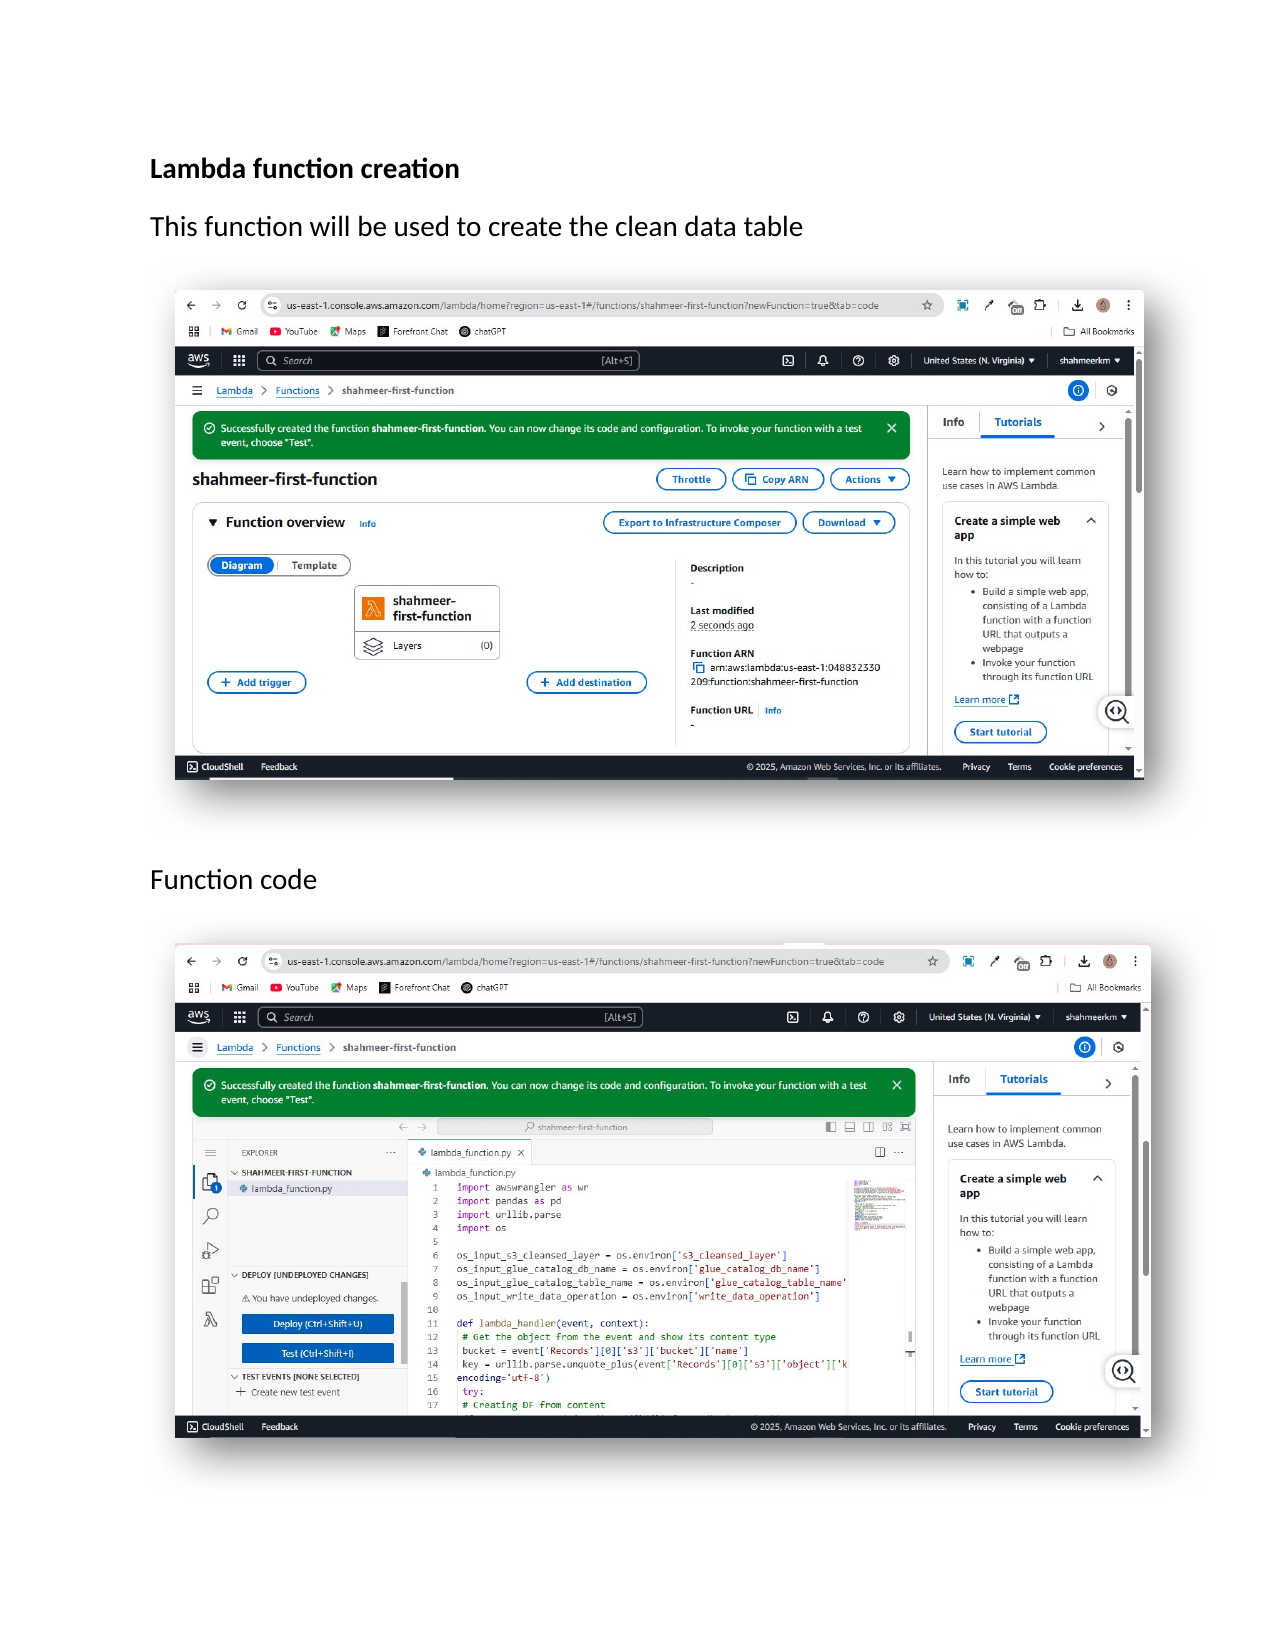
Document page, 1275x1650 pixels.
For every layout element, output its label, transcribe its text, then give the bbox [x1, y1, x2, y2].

text This function will be used to create the clean data table [150, 208, 1125, 243]
text Lambda function creation [150, 150, 1125, 186]
text Function code [150, 861, 1125, 897]
picture [175, 290, 1144, 780]
picture [175, 943, 1151, 1438]
